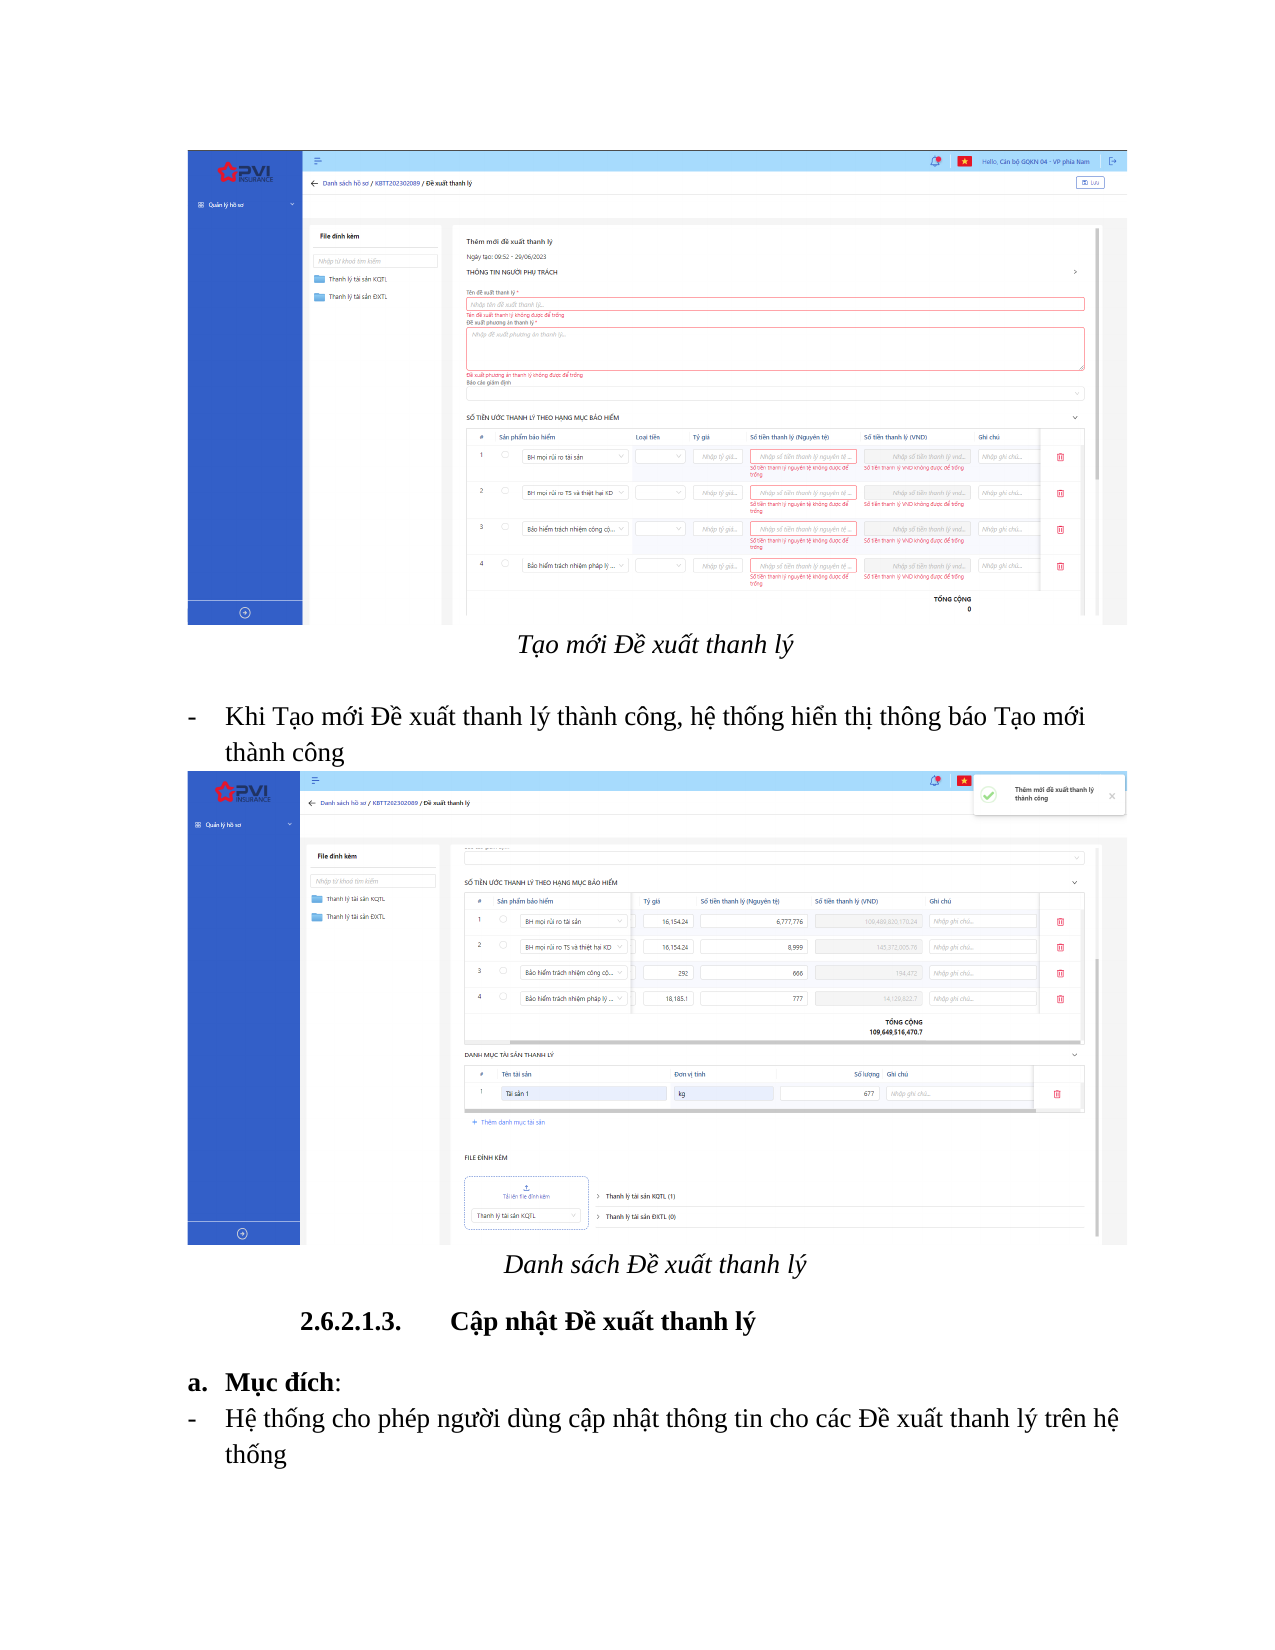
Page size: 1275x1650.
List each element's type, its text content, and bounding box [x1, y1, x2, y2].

list Khi Tạo mới Đề xuất thanh lý thành công, hệ thống hiển thị thông báo Tạo mới thành công [187, 700, 1125, 767]
picture [187, 771, 1128, 1245]
subtitle Cập nhật Đề xuất thanh lý [300, 1304, 1125, 1336]
list Hệ thống cho phép người dùng cập nhật thông tin cho các Đề xuất thanh lý trên hệ thống [187, 1402, 1125, 1469]
picture [187, 150, 1128, 625]
text Tạo mới Đề xuất thanh lý [187, 628, 1125, 660]
text Danh sách Đề xuất thanh lý [187, 1248, 1125, 1279]
list Mục đích: [187, 1366, 1125, 1397]
